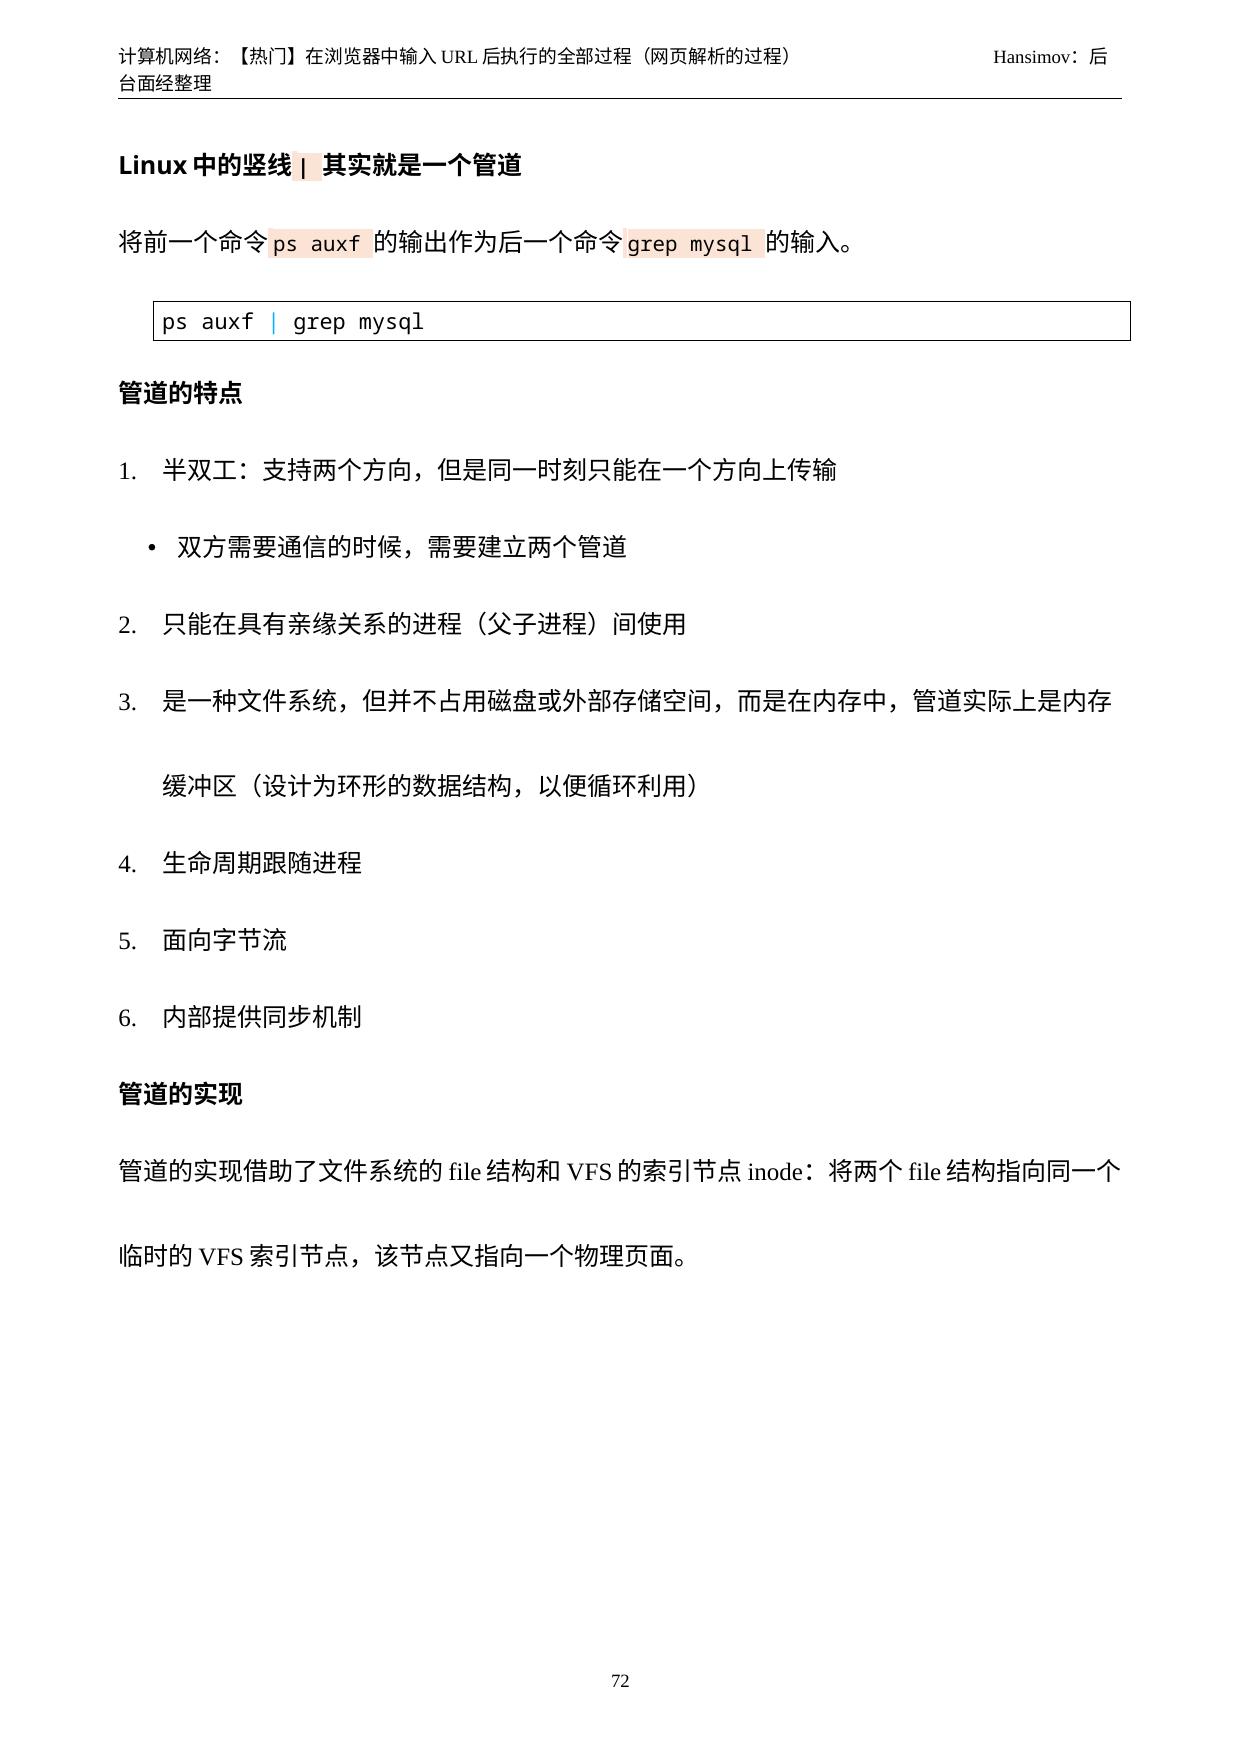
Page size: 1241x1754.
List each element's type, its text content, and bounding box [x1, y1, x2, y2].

list 半双工：支持两个方向，但是同一时刻只能在一个方向上传输 [118, 435, 1122, 503]
list 只能在具有亲缘关系的进程（父子进程）间使用 [118, 589, 1122, 657]
list 是一种文件系统，但并不占用磁盘或外部存储空间，而是在内存中，管道实际上是内存缓冲区（设计为环形的数据结构，以便循环利用） [118, 666, 1122, 819]
list 内部提供同步机制 [118, 982, 1122, 1050]
text 管道的实现借助了文件系统的file结构和VFS的索引节点inode：将两个file结构指向同一个临时的VFS索引节点，该节点又指向一个物理页面。 [118, 1136, 1122, 1288]
text 将前一个命令 ps auxf 的输出作为后一个命令 grep mysql 的输入。 [118, 207, 1122, 275]
text 双方需要通信的时候，需要建立两个管道 [148, 512, 1122, 580]
list ps auxf | grep mysql [154, 302, 1130, 340]
subtitle Linux中的竖线 | 其实就是一个管道 [118, 130, 1122, 198]
list 面向字节流 [118, 905, 1122, 973]
subtitle 管道的实现 [118, 1059, 1122, 1127]
list 生命周期跟随进程 [118, 828, 1122, 896]
subtitle 管道的特点 [118, 358, 1122, 426]
